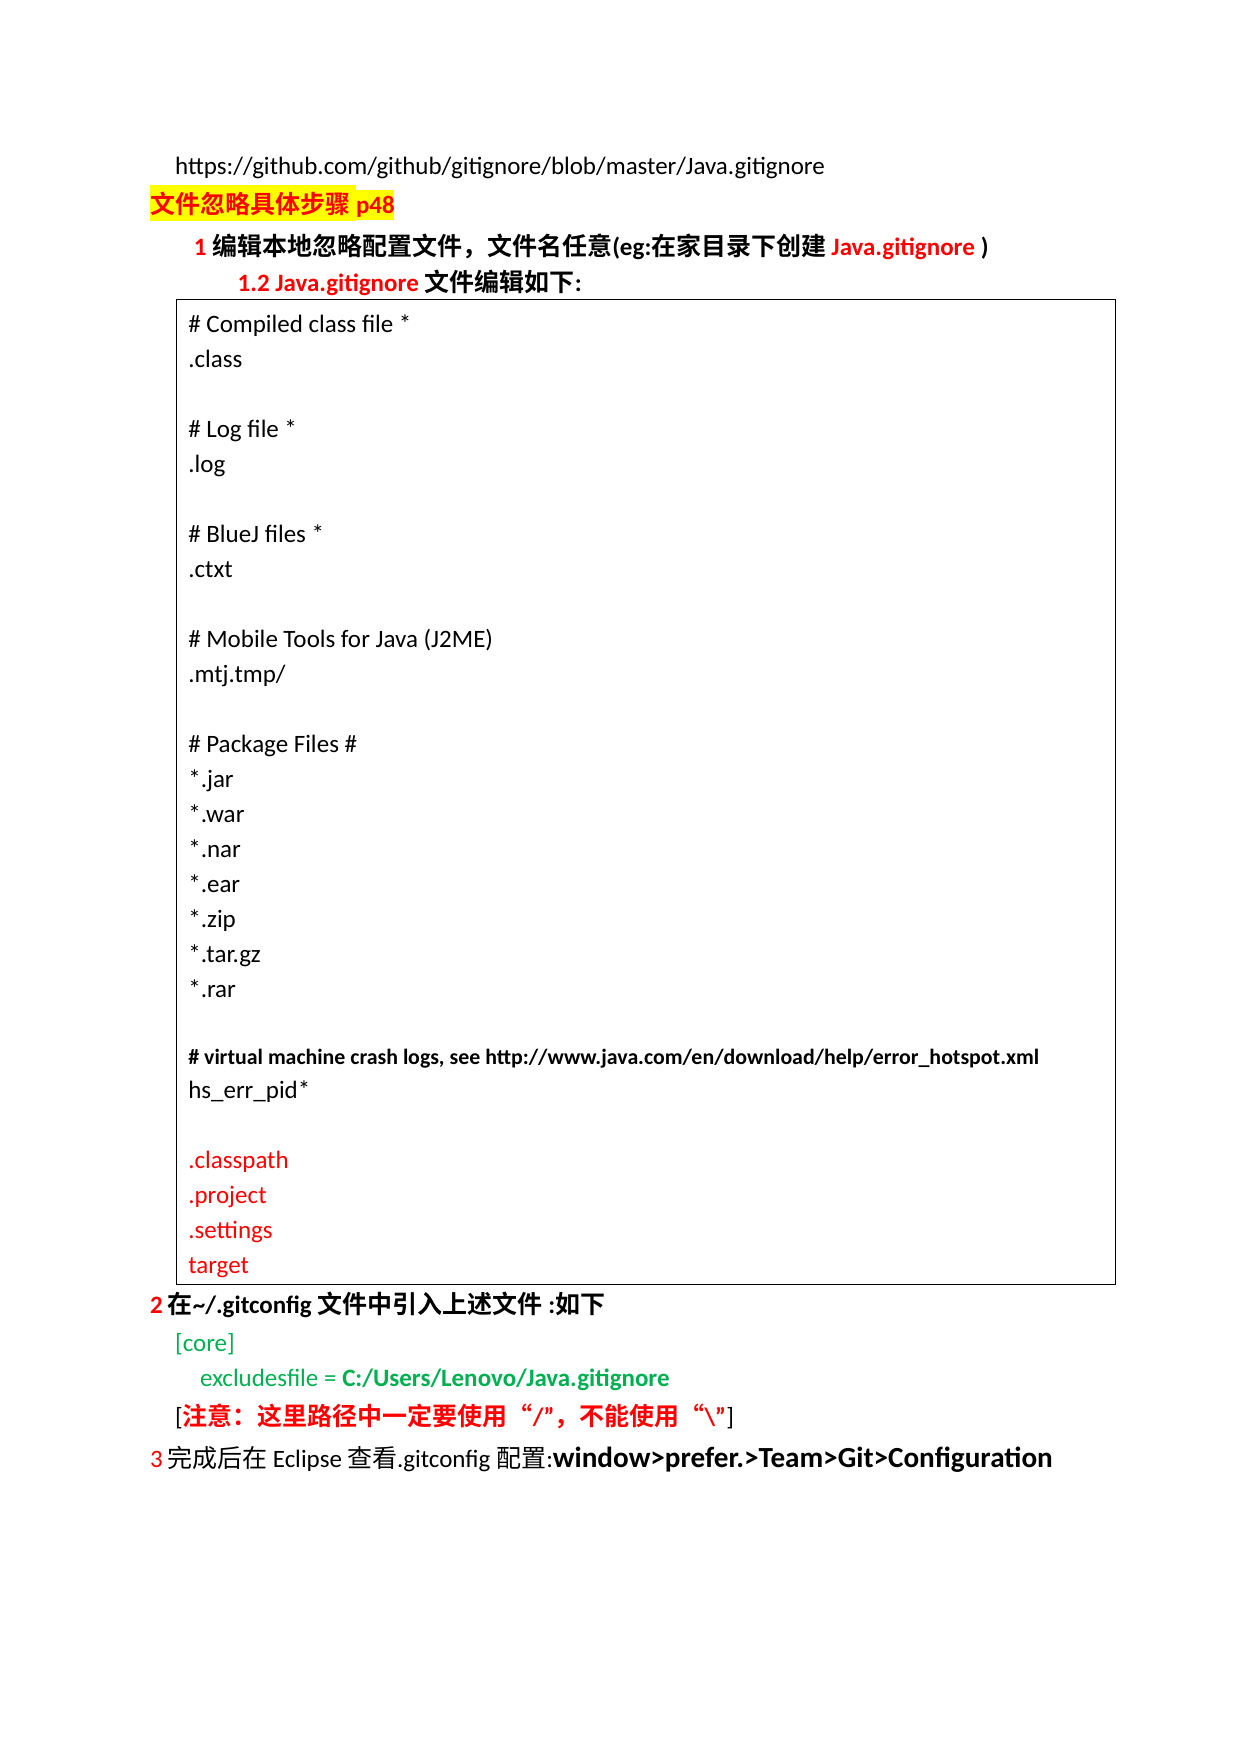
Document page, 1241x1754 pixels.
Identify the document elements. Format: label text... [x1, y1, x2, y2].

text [175, 150, 1090, 181]
text 文件忽略具体步骤 p48 [356, 185, 1090, 221]
text 2在~/.gitconfig 文件中引入上述文件 :如下 [150, 1285, 1090, 1321]
text excludesfile = C:/Users/Lenovo/Java.gitignore [150, 1362, 1090, 1392]
text [注意：这里路径中一定要使用“/”，不能使用“\”] [150, 1397, 1090, 1433]
text 1.2 Java.gitignore 文件编辑如下: [194, 263, 1090, 299]
text 3完成后在Eclipse查看.gitconfig 配置:window>prefer.>Team>Git>Configuration [150, 1438, 1090, 1474]
text [core] [150, 1327, 1090, 1357]
text 1 编辑本地忽略配置文件，文件名任意(eg:在家目录下创建Java.gitignore ) [150, 227, 1090, 263]
table_header # Compiled class file * .class # Log file * .log # BlueJ files * .ctxt # Mobile Tools for Java (J2ME) .mtj.tmp/ # Package Files # *.jar *.war *.nar *.ear *.zip *.tar.gz *.rar # virtual machine crash logs, see http://www.java.com/en/download/help/error_hotspot.xml hs_err_pid* .classpath .project .settings target [177, 300, 1115, 1284]
